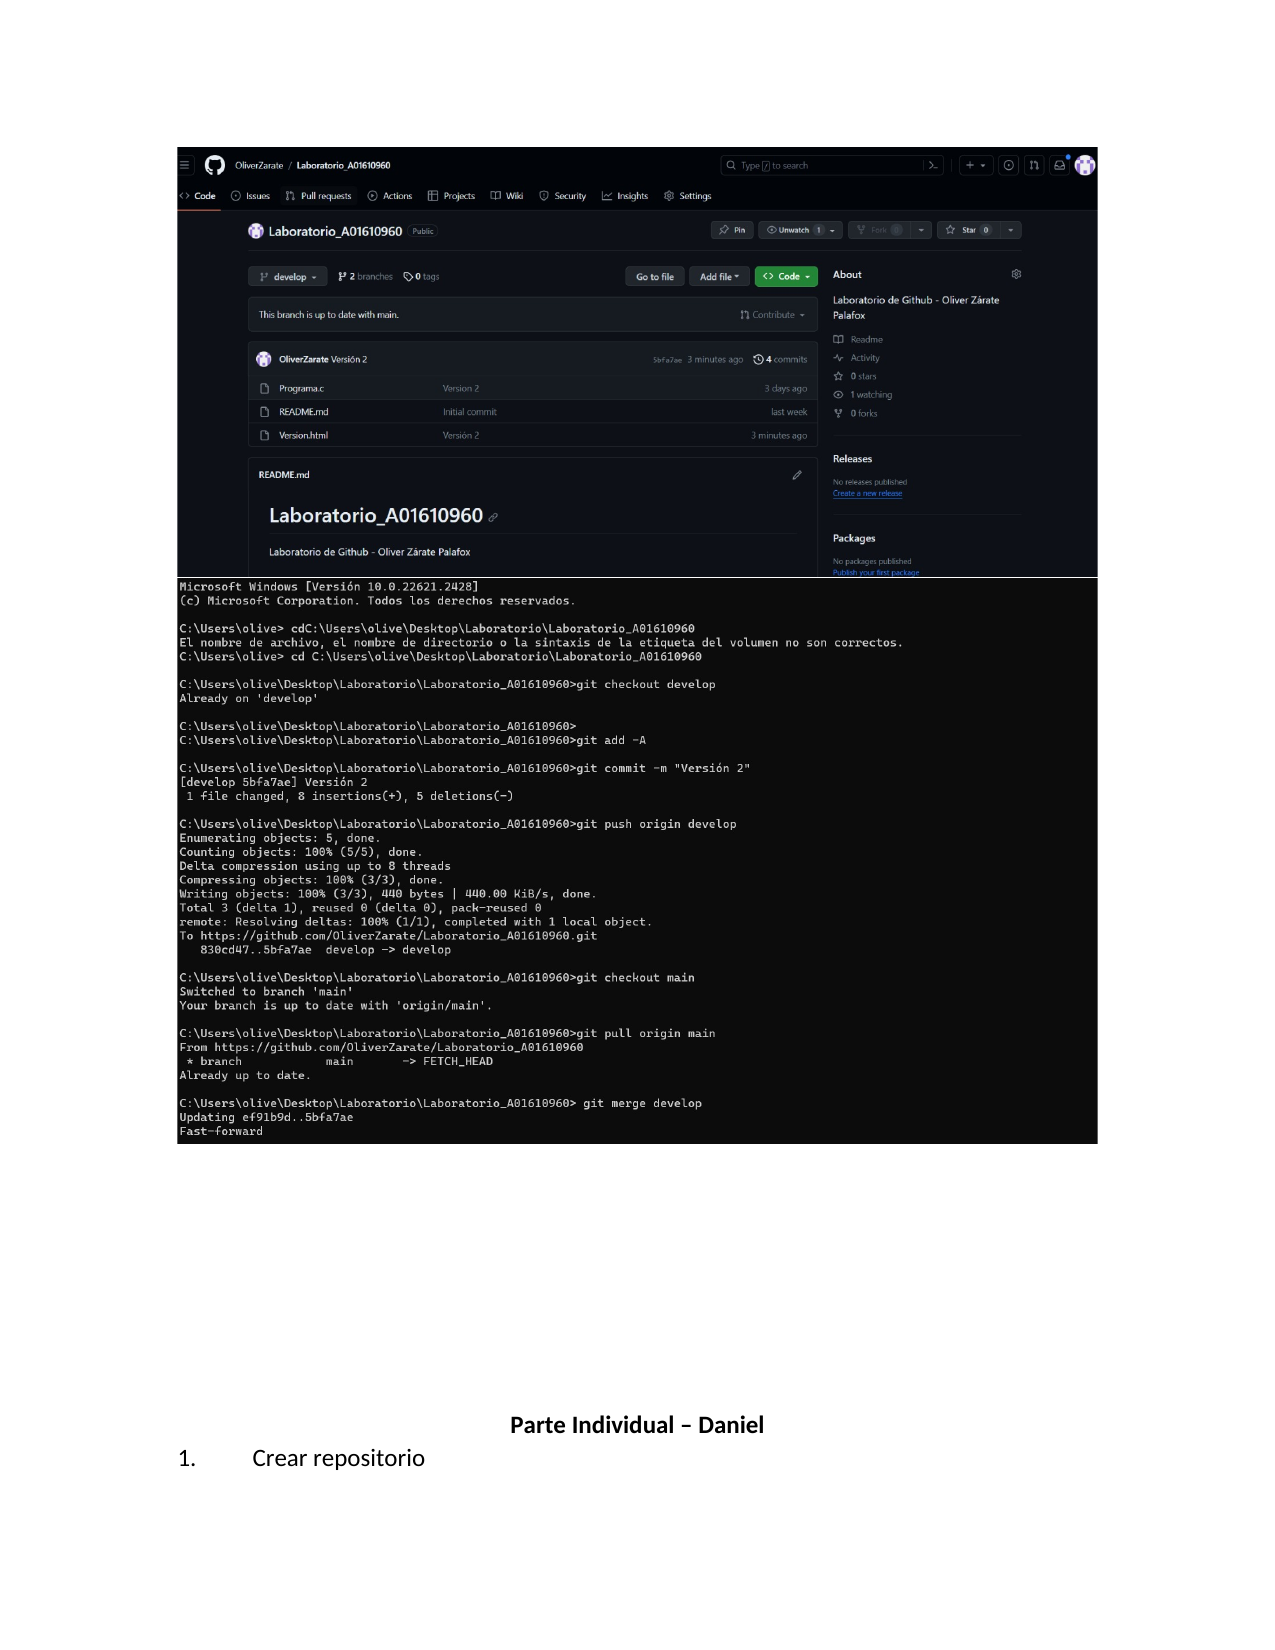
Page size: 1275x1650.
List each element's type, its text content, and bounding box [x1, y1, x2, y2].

text Parte Individual – Daniel [177, 1409, 1098, 1439]
picture [177, 578, 1098, 1144]
picture [177, 147, 1098, 577]
text 1. Crear repositorio [177, 1442, 1098, 1472]
